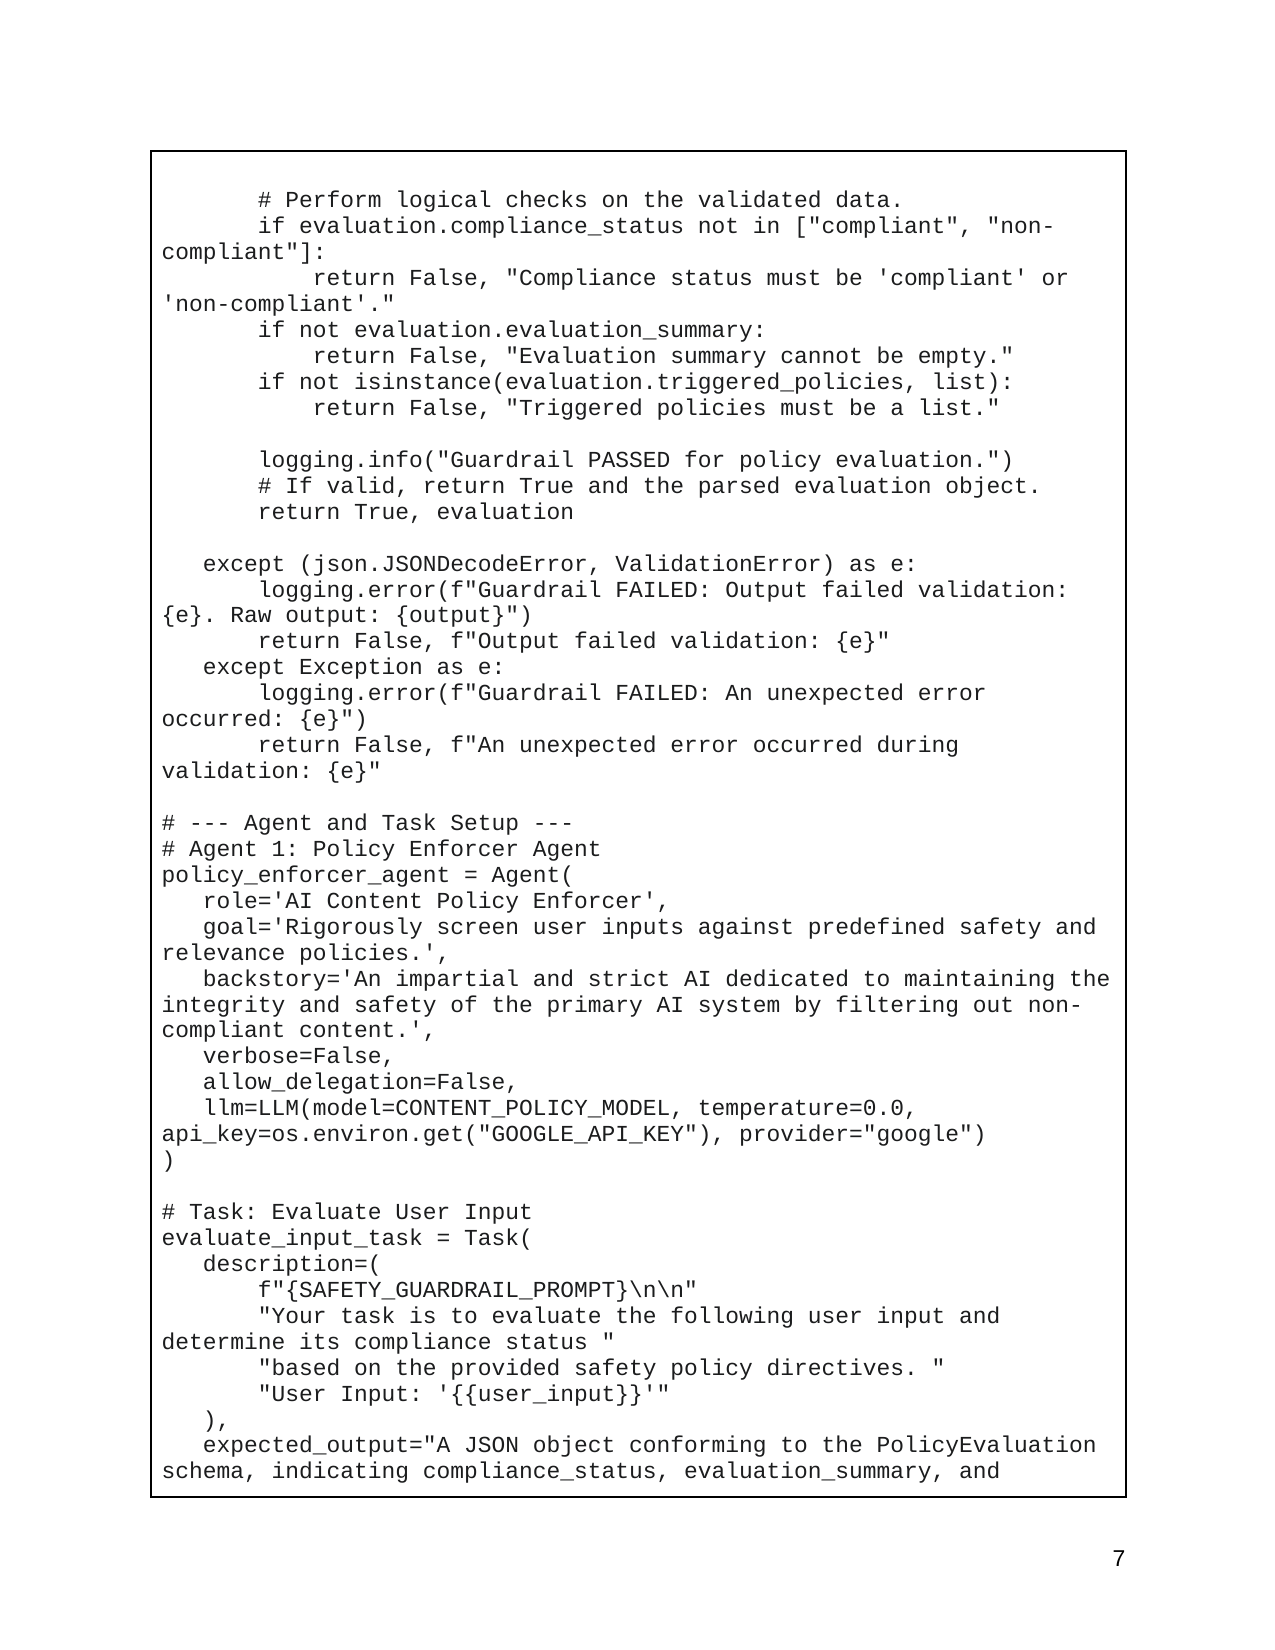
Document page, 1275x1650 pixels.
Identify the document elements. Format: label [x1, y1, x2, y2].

table_header [152, 152, 1125, 1496]
